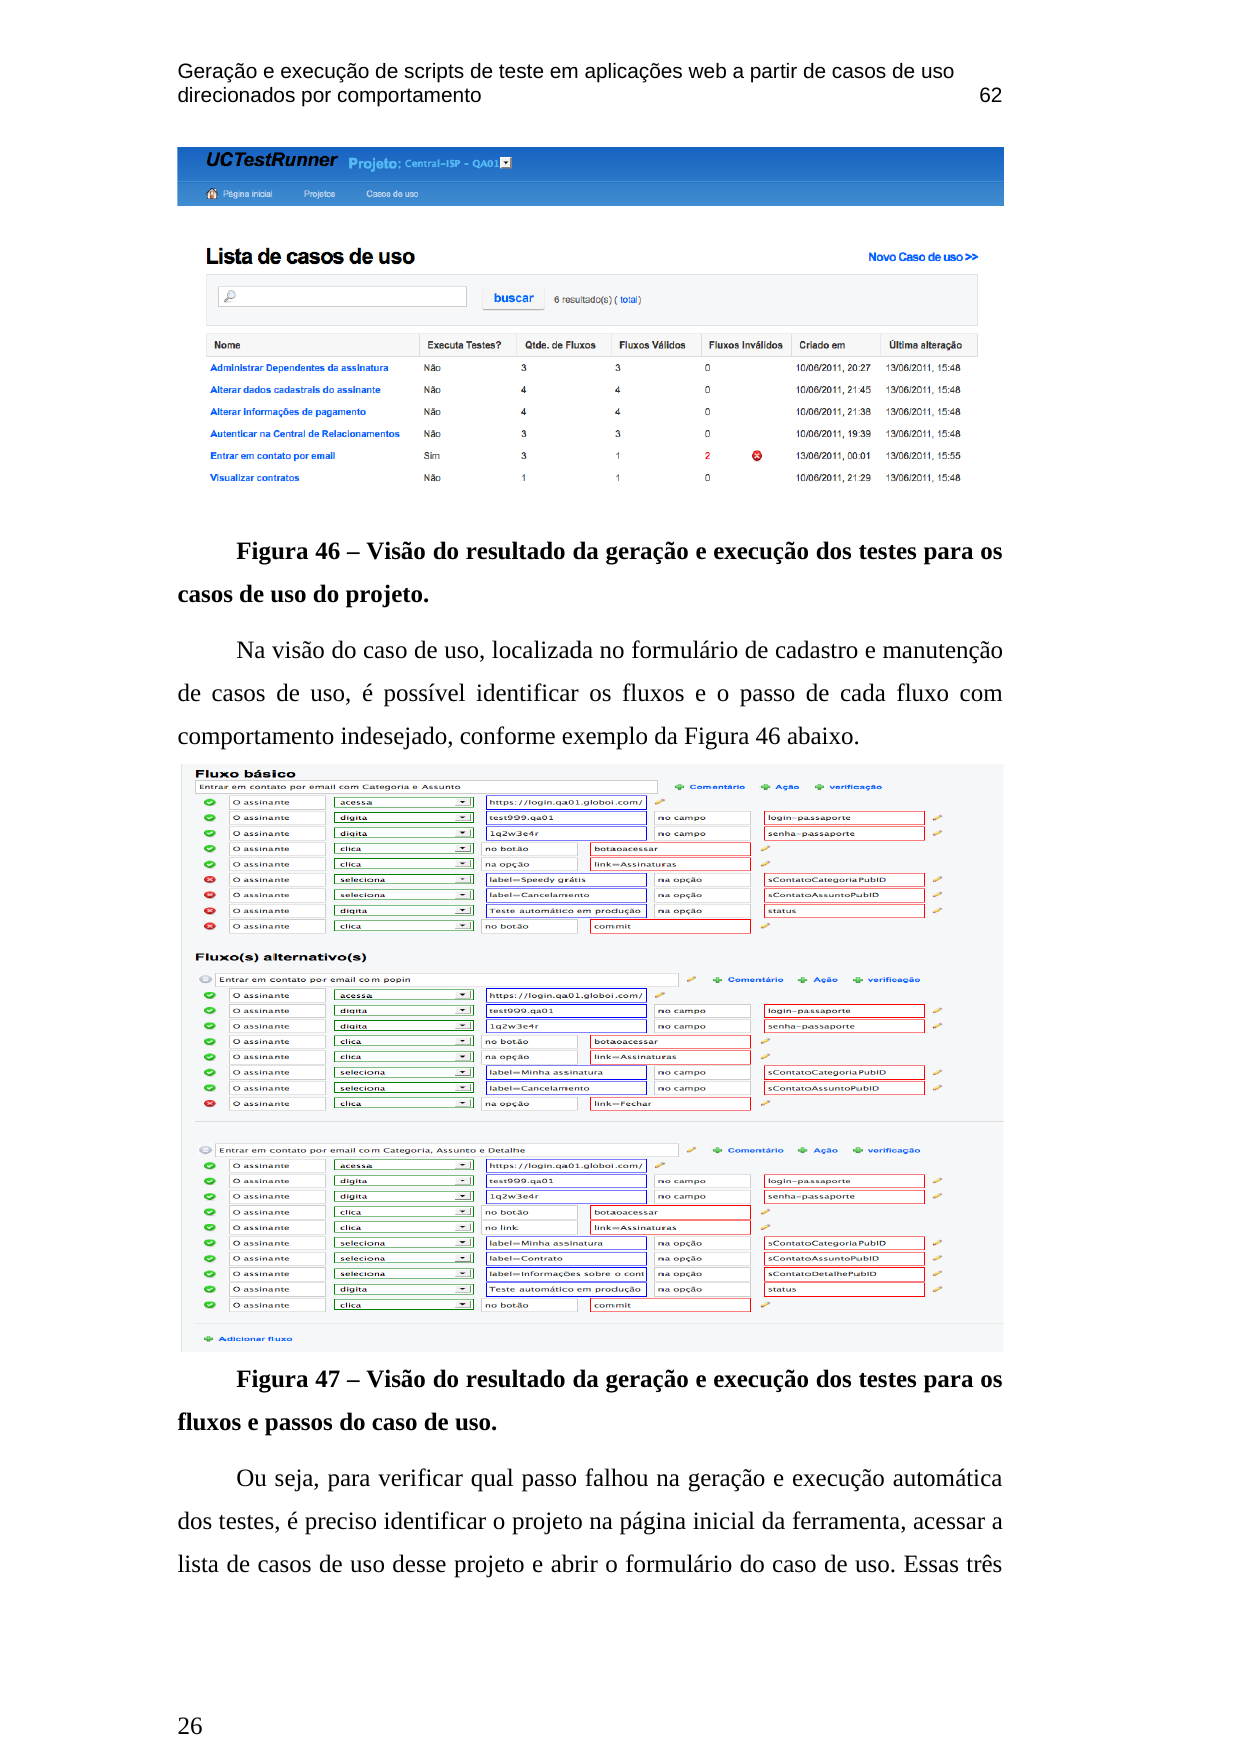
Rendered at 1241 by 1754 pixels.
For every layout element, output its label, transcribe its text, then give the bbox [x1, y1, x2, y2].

text Figura 46 – Visão do resultado da geração e execução dos testes para os casos de uso do projeto. [177, 536, 1004, 608]
picture [177, 764, 1004, 1352]
text Na visão do caso de uso, localizada no formulário de cadastro e manutenção de casos de uso, é possível identificar os fluxos e o passo de cada fluxo com comportamento indesejado, conforme exemplo da figura 46 abaixo. [177, 635, 1004, 750]
text Figura 47 – Visão do resultado da geração e execução dos testes para os fluxos e passos do caso de uso. [177, 1364, 1004, 1436]
picture [177, 147, 1004, 524]
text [177, 1463, 1004, 1578]
